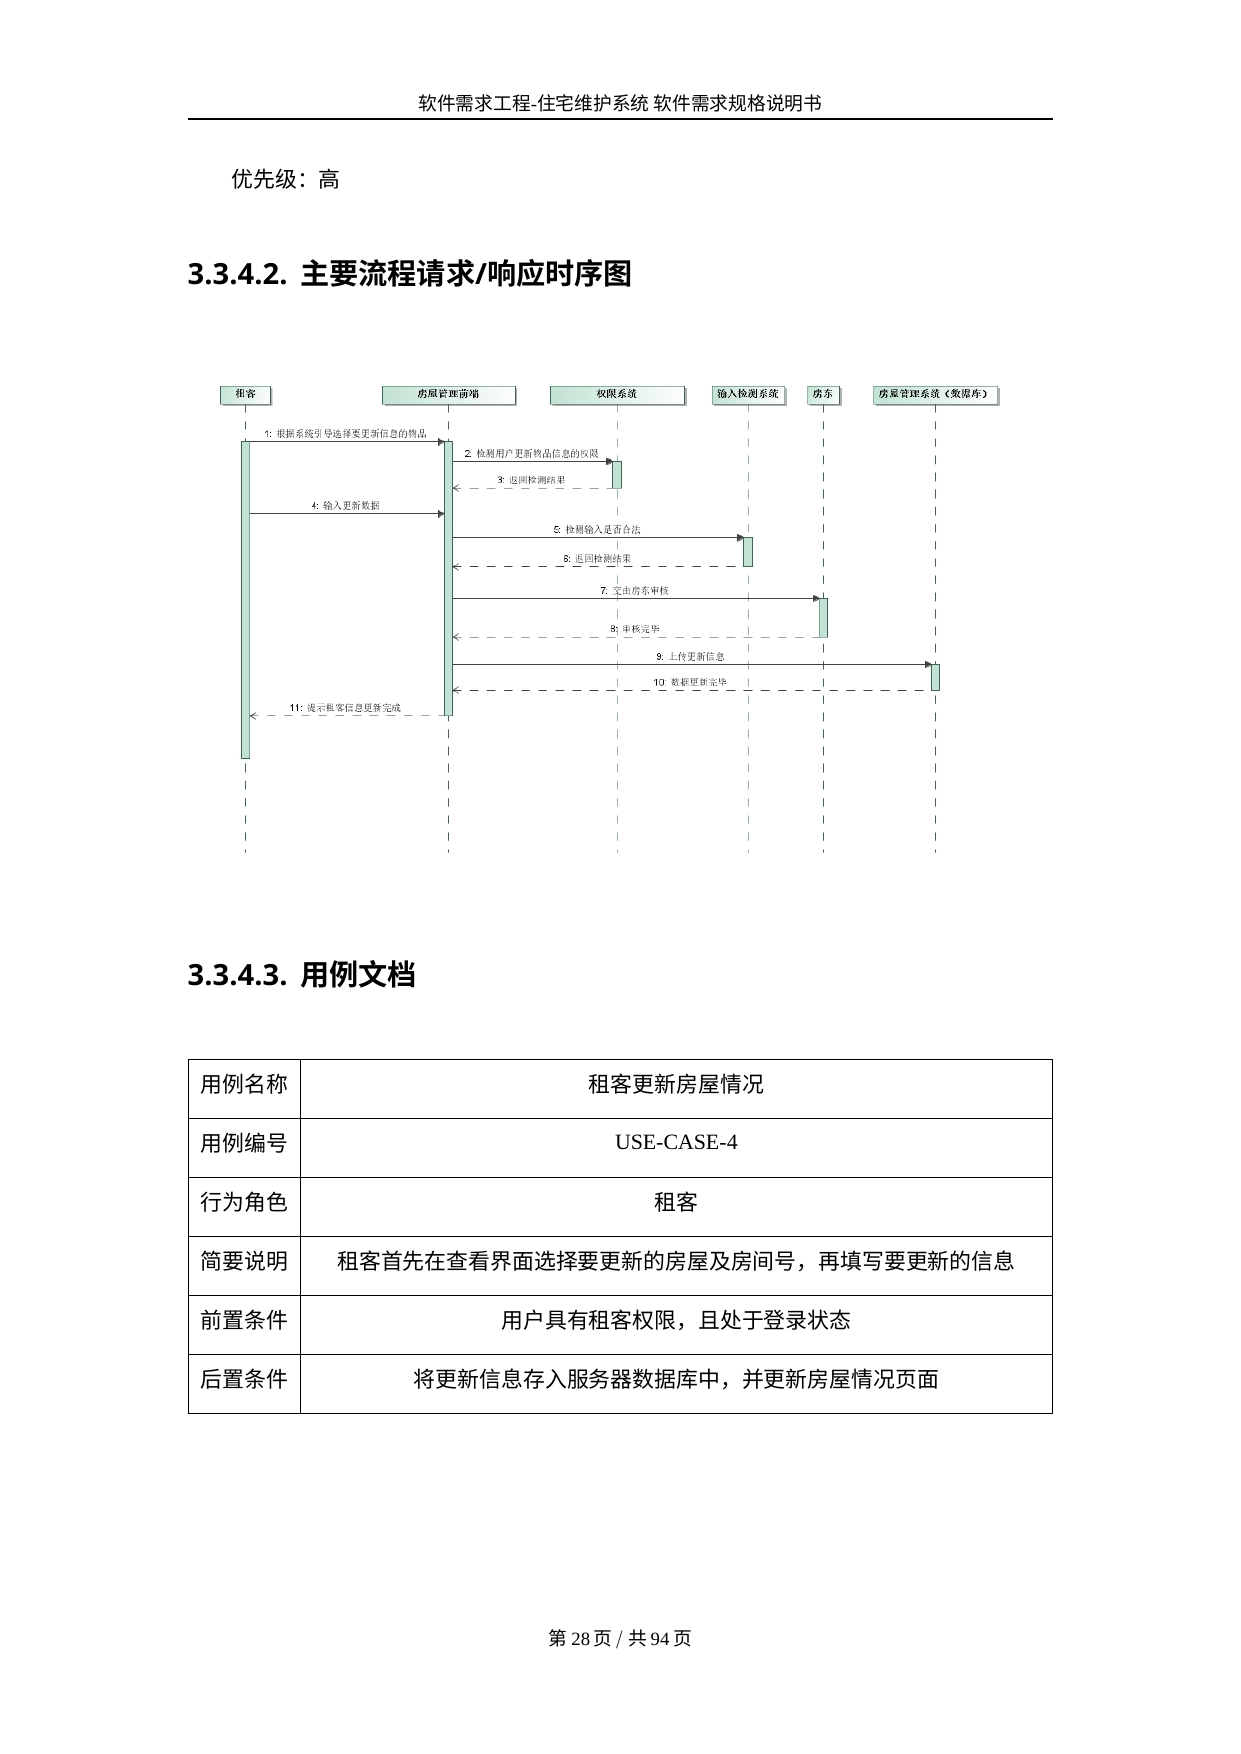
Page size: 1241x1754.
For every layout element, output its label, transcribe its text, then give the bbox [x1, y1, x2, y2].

table_cell 租客首先在查看界面选择要更新的房屋及房间号，再填写要更新的信息 [301, 1237, 1052, 1295]
table_cell 将更新信息存入服务器数据库中，并更新房屋情况页面 [301, 1355, 1052, 1413]
table_cell USE-CASE-4 [301, 1119, 1052, 1177]
subtitle 主要流程请求/响应时序图 [187, 239, 1053, 304]
table_cell 前置条件 [189, 1296, 300, 1354]
table_cell 行为角色 [189, 1178, 300, 1236]
table_header 用例名称 [189, 1060, 300, 1118]
table_cell 用户具有租客权限，且处于登录状态 [301, 1296, 1052, 1354]
table_cell 简要说明 [189, 1237, 300, 1295]
table_header 租客更新房屋情况 [301, 1060, 1052, 1118]
table_cell 用例编号 [189, 1119, 300, 1177]
table_cell 租客 [301, 1178, 1052, 1236]
table_cell 后置条件 [189, 1355, 300, 1413]
subtitle 用例文档 [187, 940, 1053, 1005]
text 优先级：高 [187, 162, 1053, 194]
picture [187, 358, 1058, 887]
